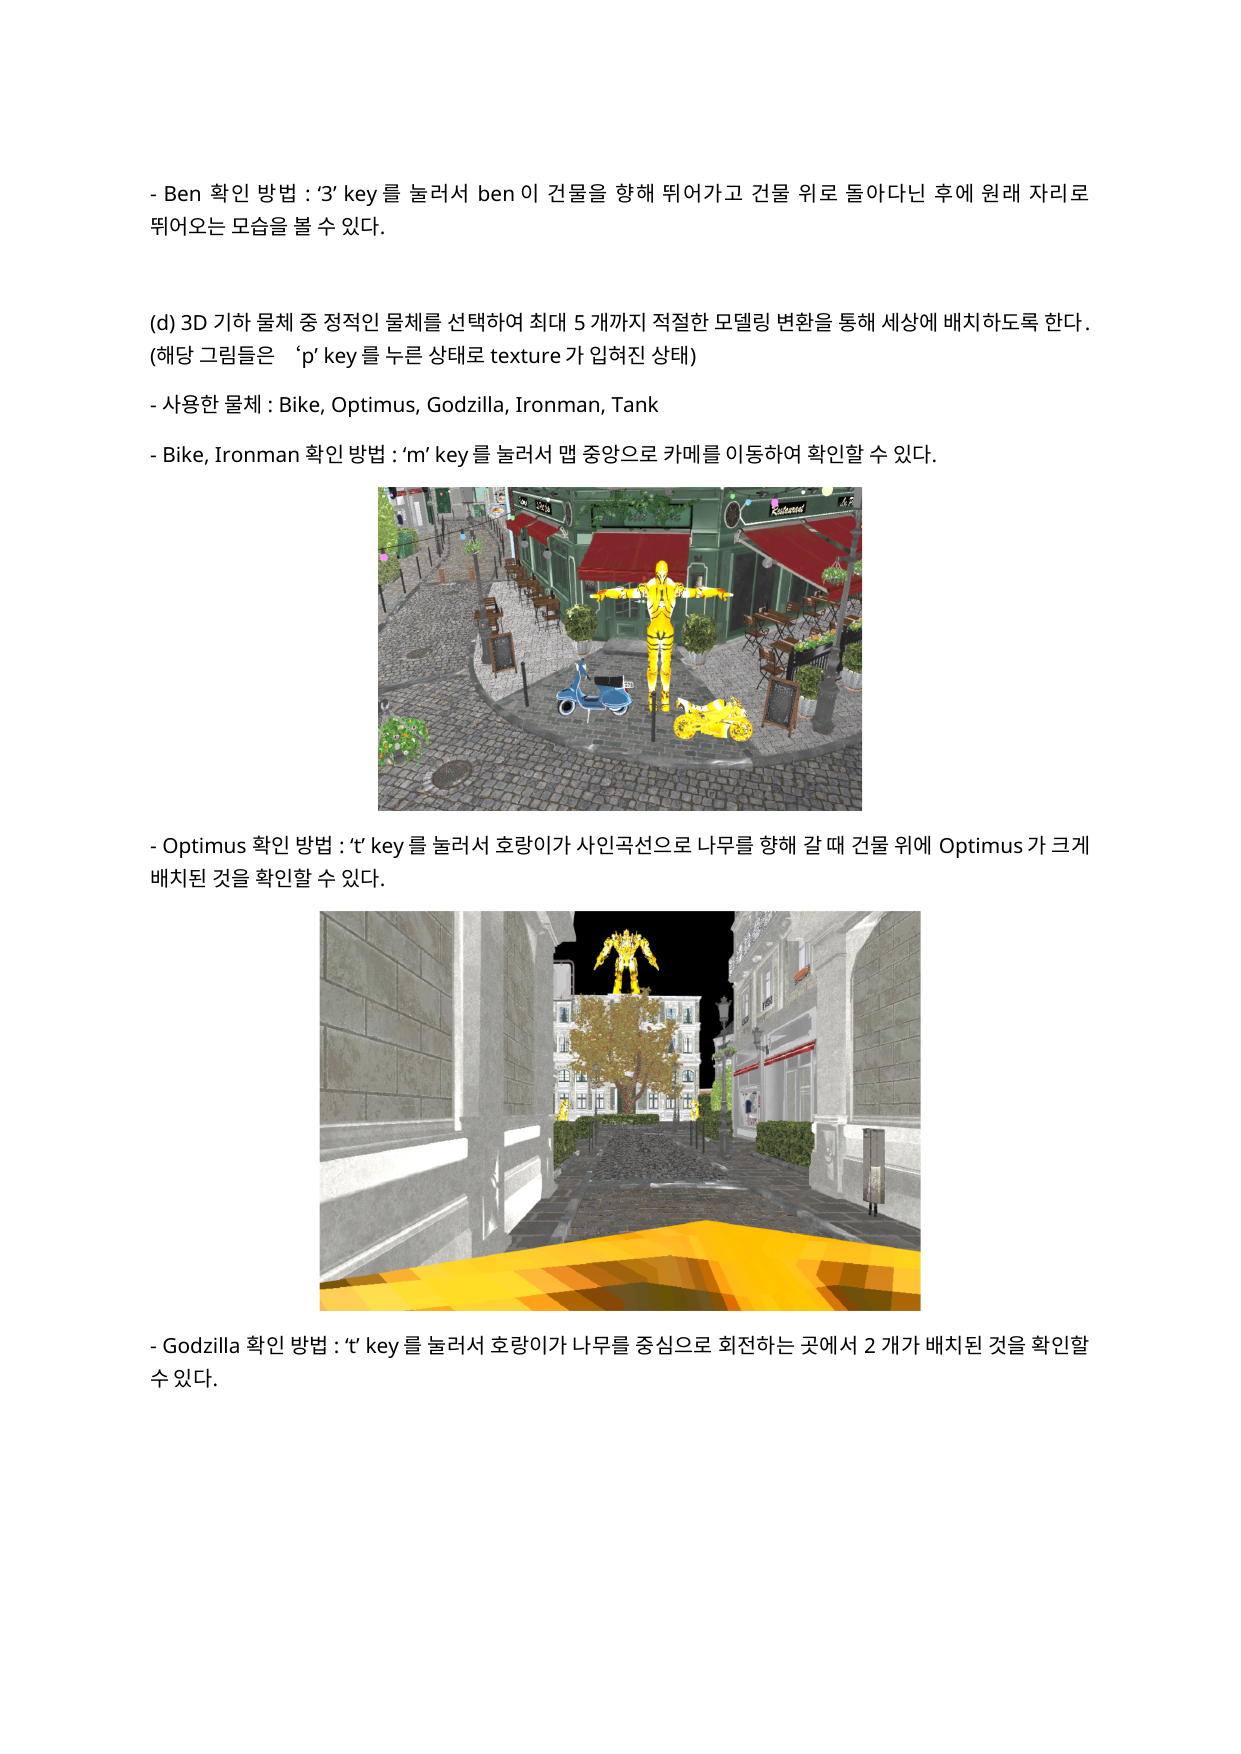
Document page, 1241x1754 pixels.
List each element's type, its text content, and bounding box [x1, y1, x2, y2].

text - Ben 확인 방법 : ‘3’ key를 눌러서 ben이 건물을 향해 뛰어가고 건물 위로 돌아다닌 후에 원래 자리로 뛰어오는 모습을 볼 수 있다. [150, 177, 1090, 240]
text - Optimus 확인 방법 : ‘t’ key를 눌러서 호랑이가 사인곡선으로 나무를 향해 갈 때 건물 위에 Optimus가 크게 배치된 것을 확인할 수 있다. [150, 829, 1090, 892]
text - Bike, Ironman 확인 방법 : ‘m’ key를 눌러서 맵 중앙으로 카메를 이동하여 확인할 수 있다. [150, 438, 1090, 468]
text (d) 3D 기하 물체 중 정적인 물체를 선택하여 최대 5개까지 적절한 모델링 변환을 통해 세상에 배치하도록 한다. (해당 그림들은 ‘p’ key를 누른 상태로 texture가 입혀진 상태) [150, 307, 1090, 369]
picture [319, 911, 921, 1311]
text - 사용한 물체 : Bike, Optimus, Godzilla, Ironman, Tank [150, 389, 1090, 419]
text - Godzilla 확인 방법 : ‘t’ key를 눌러서 호랑이가 나무를 중심으로 회전하는 곳에서 2 개가 배치된 것을 확인할 수 있다. [150, 1329, 1090, 1392]
picture [378, 487, 863, 811]
